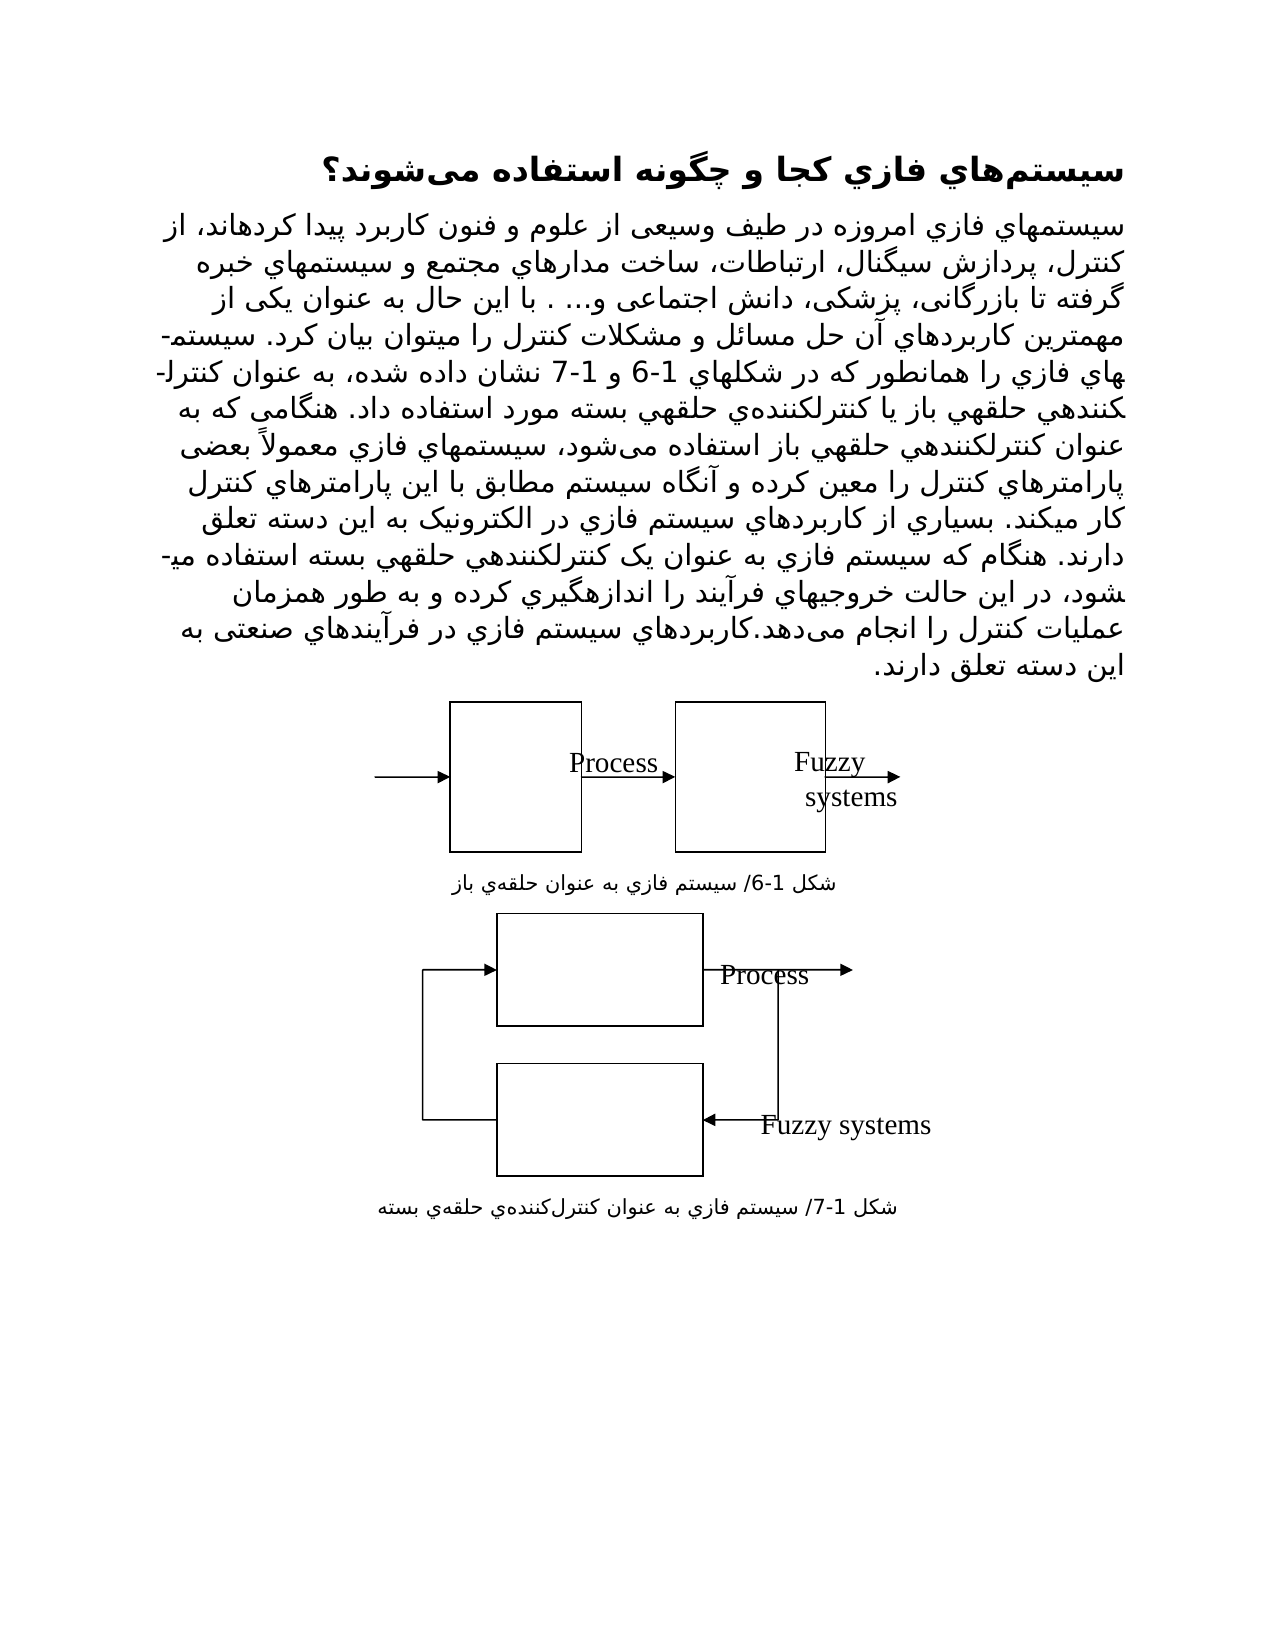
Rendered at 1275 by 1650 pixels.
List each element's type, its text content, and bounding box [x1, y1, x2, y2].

text سیستم‌هاي فازي کجا و چگونه استفاده می‌شوند؟ [150, 150, 1125, 189]
text شکل 1-6/ سیستم فازي به عنوان حلقه‌ي باز [150, 871, 1125, 895]
text سیستمهاي فازي امروزه در طیف وسیعی از علوم و فنون کاربرد پیدا کردهاند، از کنترل، پردازش سیگنال، ارتباطات، ساخت مدارهاي مجتمع و سیستمهاي خبره گرفته تا بازرگانی، پزشکی، دانش اجتماعی و... . با این حال به عنوان یکی از مهمترین کاربردهاي آن حل مسائل و مشکلات کنترل را میتوان بیان کرد. سیستمهاي فازي را همانطور که در شکلهاي 1-6 و 1-7 نشان داده شده، به عنوان کنترلکنندهي حلقهي باز یا کنترل‎کننده‌‎ي حلقهي بسته مورد استفاده داد. هنگامی که به عنوان کنترلکنندهي حلقهي باز استفاده می‌شود، سیستمهاي فازي معمولاً بعضی پارامترهاي کنترل را معین کرده و آنگاه سیستم مطابق با این پارامترهاي کنترل کار میکند. بسیاري از کاربردهاي سیستم فازي در الکترونیک به این دسته تعلق دارند. هنگام که سیستم فازي به عنوان یک کنترلکنندهي حلقهي بسته استفاده میشود، در این حالت خروجیهاي فرآیند را اندازهگیري کرده و به طور همزمان عملیات کنترل را انجام می‌دهد.کاربردهاي سیستم فازي در فرآیندهاي صنعتی به این دسته تعلق دارند. [150, 208, 1125, 682]
text شکل 1-7/ سیستم فازي به عنوان کنترل‌کننده‌‎ي حلقه‌ي بسته [150, 1195, 1125, 1219]
